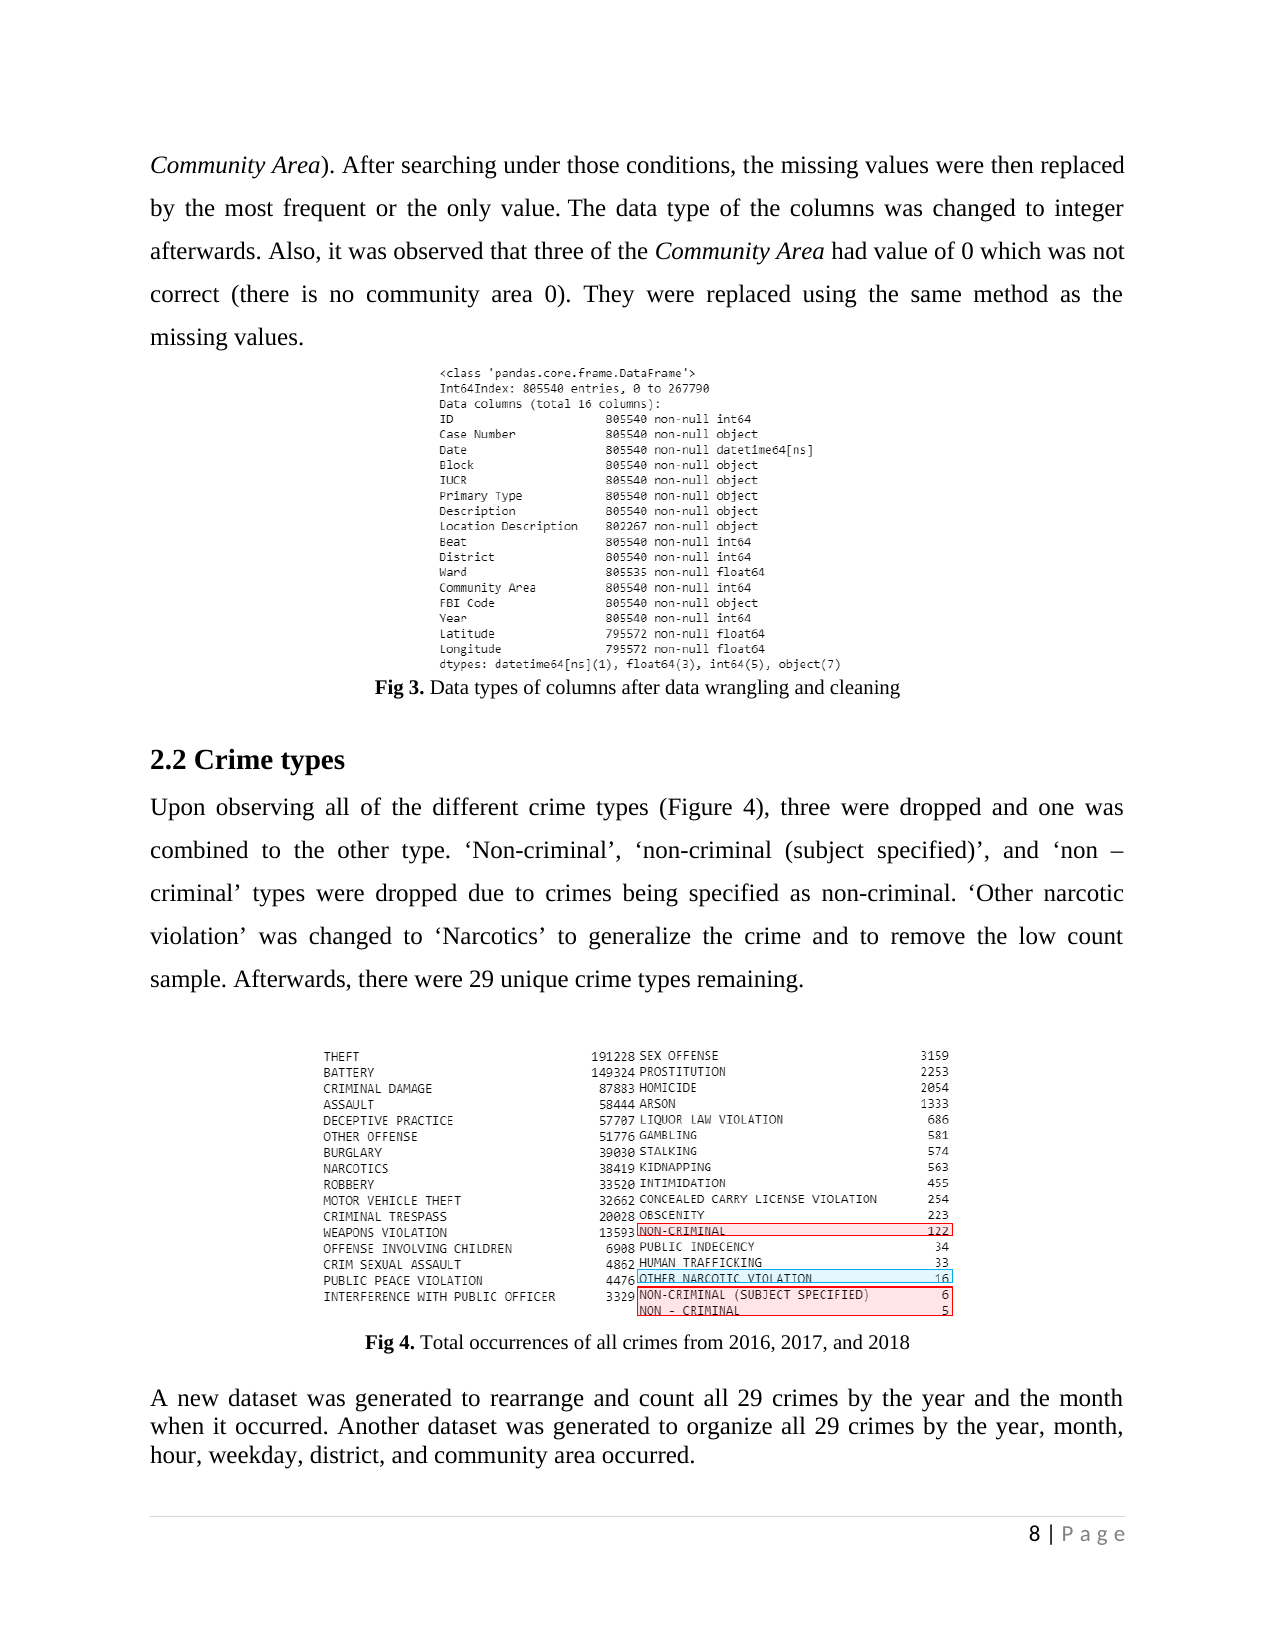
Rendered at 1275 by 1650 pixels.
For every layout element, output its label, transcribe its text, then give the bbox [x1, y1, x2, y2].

table_header [150, 1051, 637, 1330]
list Crime types [150, 742, 1125, 775]
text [150, 150, 1125, 351]
text Fig 4. Total occurrences of all crimes from 2016, 2017, and 2018 [150, 1330, 1125, 1354]
picture [322, 1050, 953, 1304]
text Upon observing all of the different crime types (Figure 4), three were dropped and one was combined to the other type. ‘Non-criminal’, ‘non-criminal (subject specified)’, and ‘non – criminal’ types were dropped due to crimes being specified as non-criminal. ‘Other narcotic violation’ was changed to ‘Narcotics’ to generalize the crime and to remove the low count sample. Afterwards, there were 29 unique crime types remaining. [150, 792, 1125, 993]
text A new dataset was generated to rearrange and count all 29 crimes by the year and the month when it occurred. Another dataset was generated to organize all 29 crimes by the year, month, hour, weekday, district, and community area occurred. [150, 1383, 1125, 1469]
picture [639, 1271, 951, 1281]
table_header [638, 1051, 1125, 1330]
picture [435, 365, 841, 675]
text Fig 3. Data types of columns after data wrangling and cleaning [150, 674, 1125, 699]
